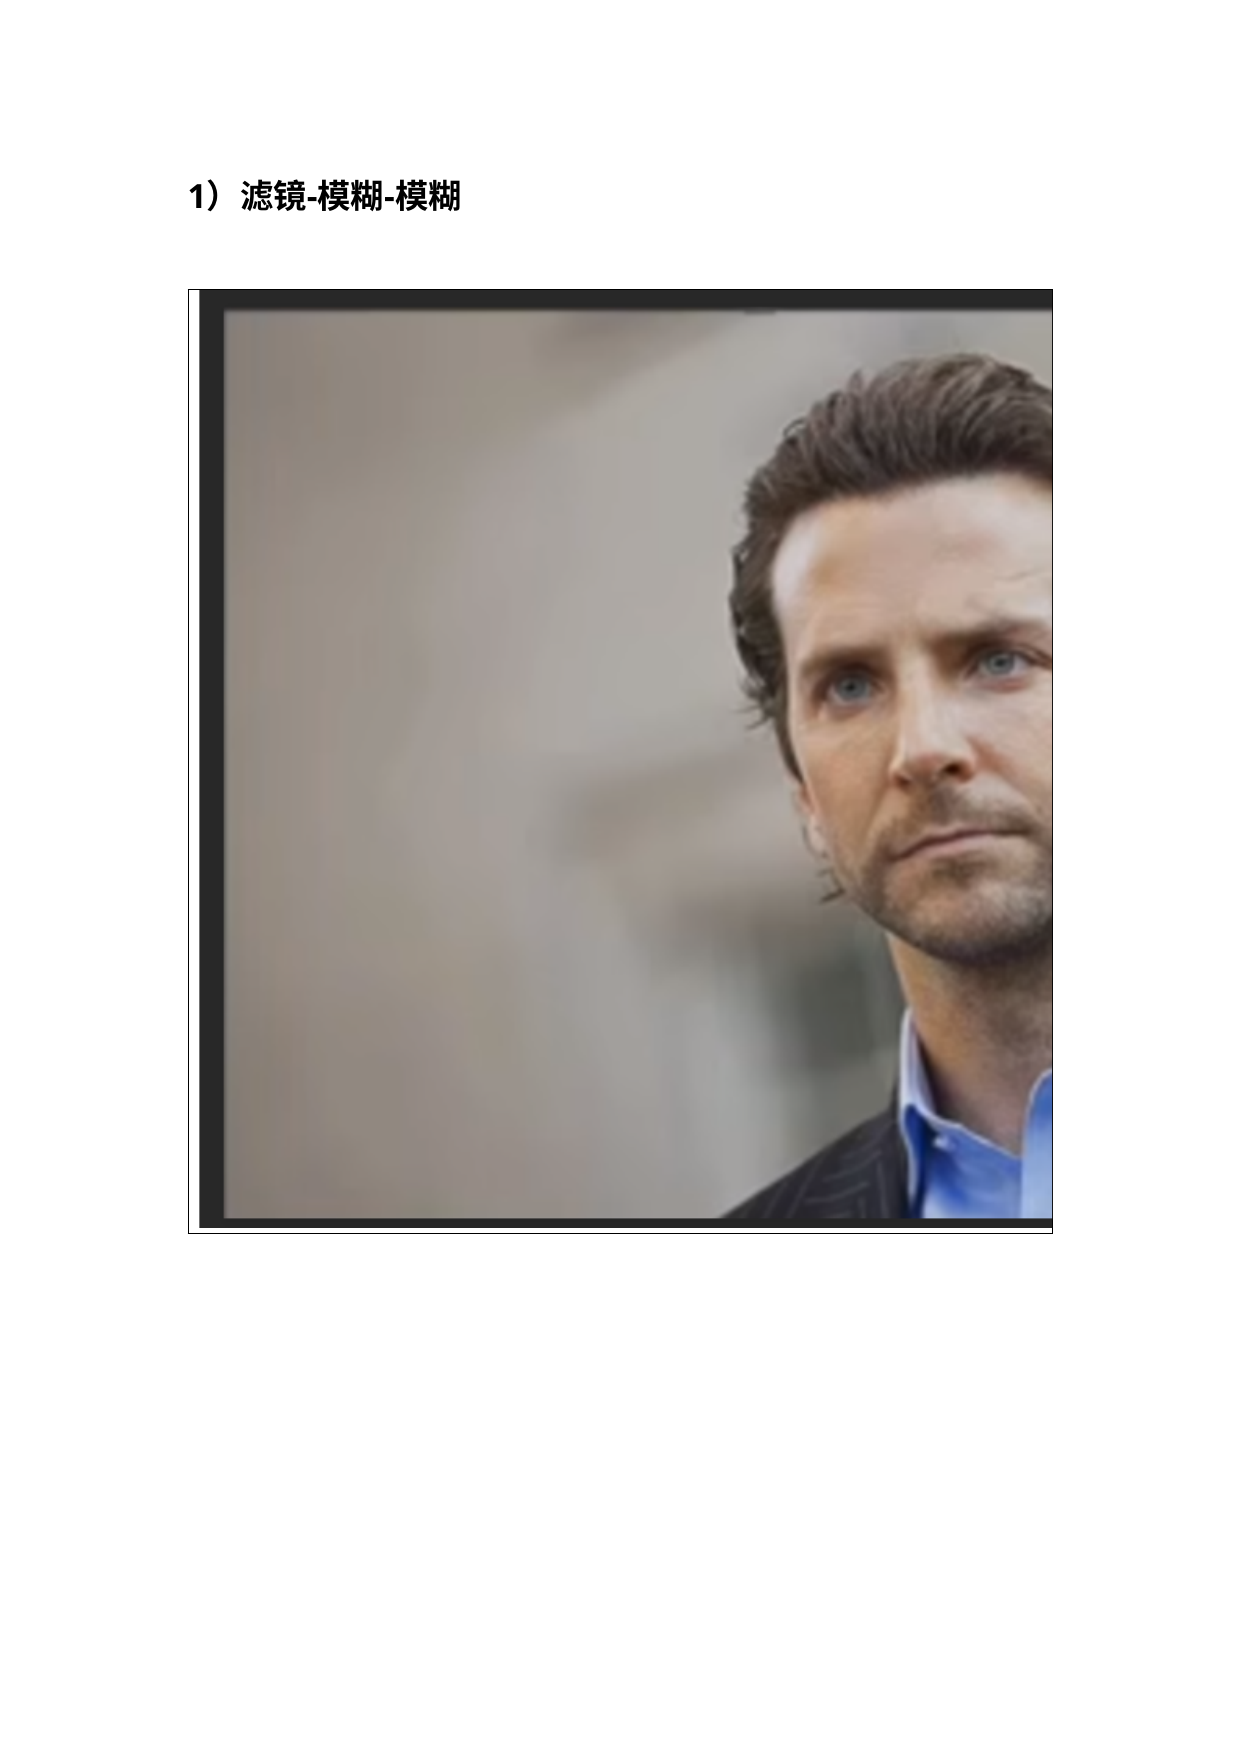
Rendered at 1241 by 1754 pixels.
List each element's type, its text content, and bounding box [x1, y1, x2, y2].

table_header [189, 290, 1052, 1233]
picture [199, 290, 1053, 1228]
subtitle 1）滤镜-模糊-模糊 [187, 162, 1053, 227]
